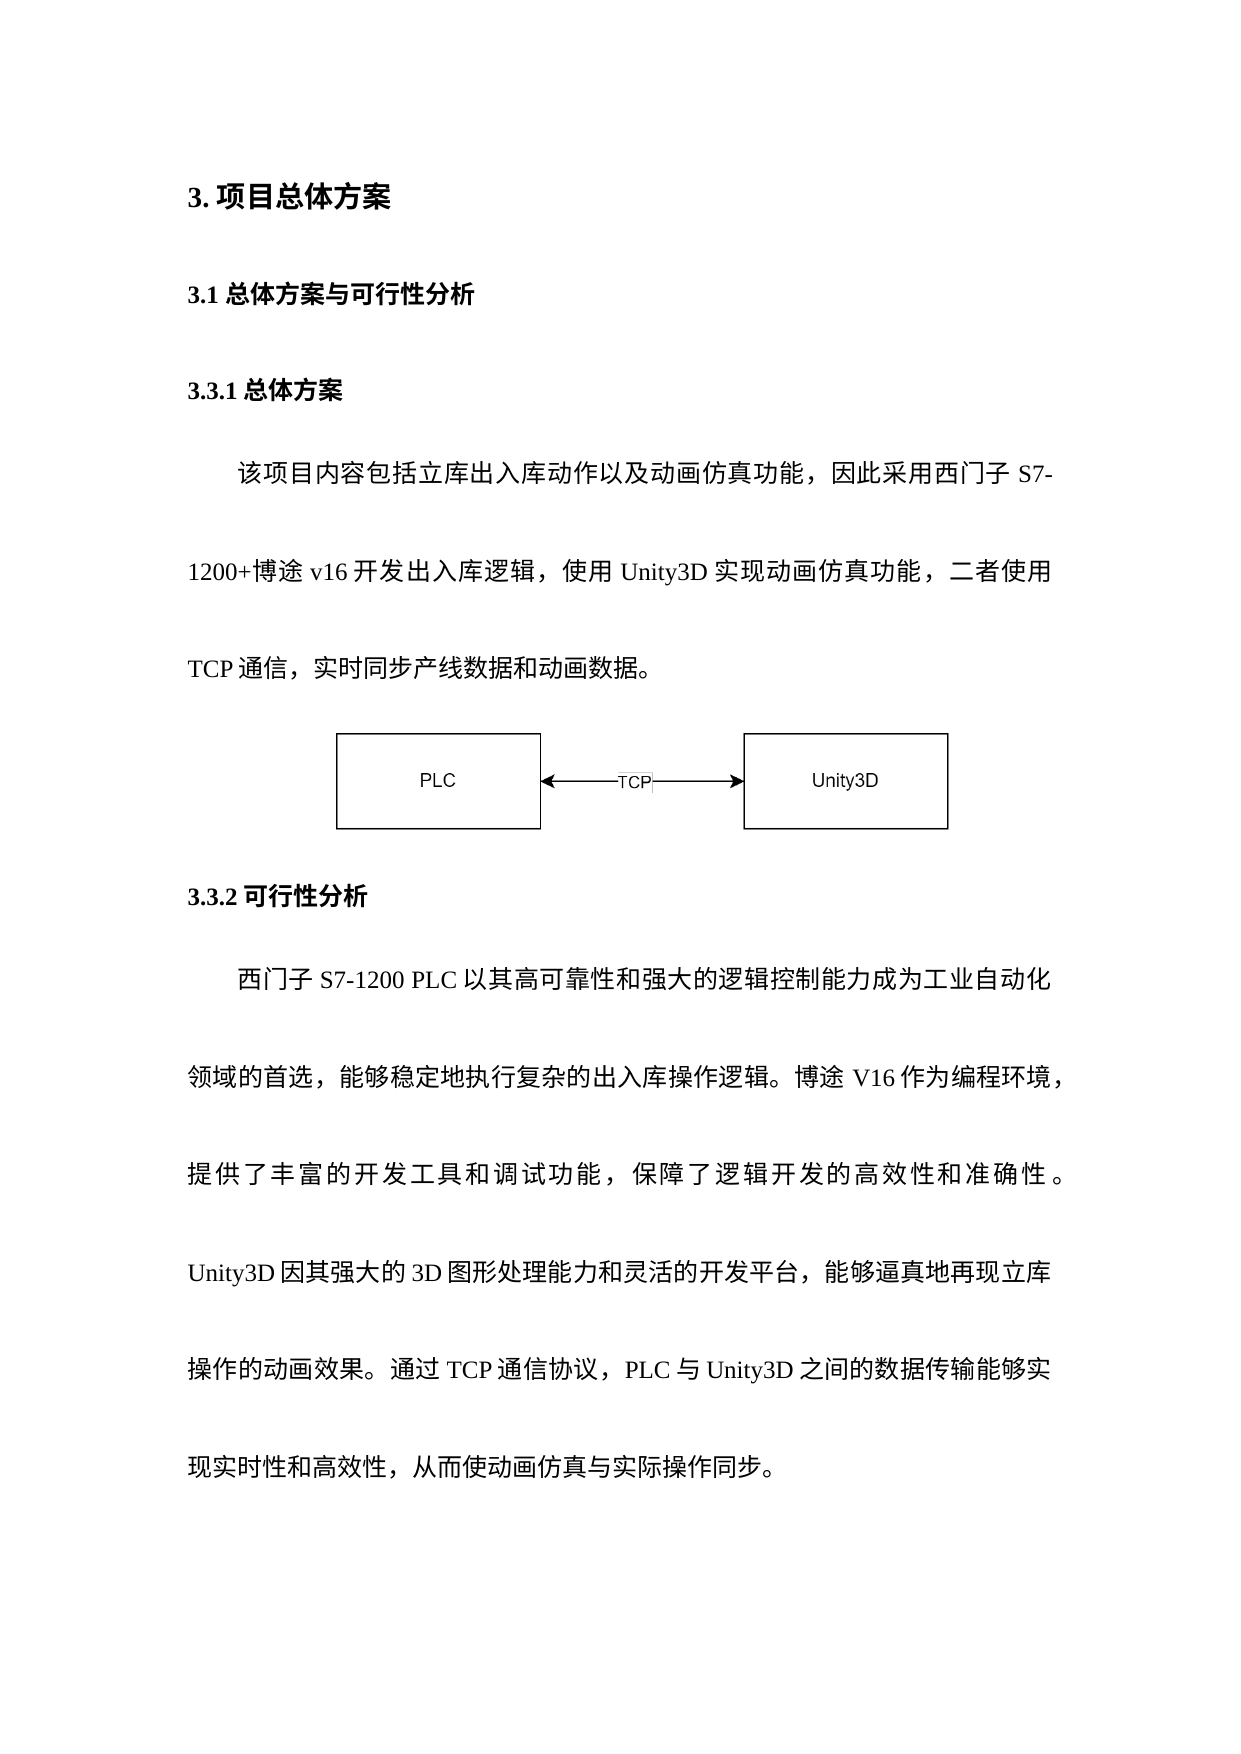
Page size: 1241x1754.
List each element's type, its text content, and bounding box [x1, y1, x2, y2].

subtitle 3. 项目总体方案 [187, 162, 1053, 227]
subtitle 3.1 总体方案与可行性分析 [187, 261, 1053, 326]
text 西门子S7-1200 PLC以其高可靠性和强大的逻辑控制能力成为工业自动化领域的首选，能够稳定地执行复杂的出入库操作逻辑。博途V16作为编程环境，提供了丰富的开发工具和调试功能，保障了逻辑开发的高效性和准确性。Unity3D因其强大的3D图形处理能力和灵活的开发平台，能够逼真地再现立库操作的动画效果。通过TCP通信协议，PLC与Unity3D之间的数据传输能够实现实时性和高效性，从而使动画仿真与实际操作同步。 [187, 946, 1053, 1498]
subtitle 3.3.1 总体方案 [187, 356, 1053, 421]
text 该项目内容包括立库出入库动作以及动画仿真功能，因此采用西门子S7-1200+博途v16开发出入库逻辑，使用Unity3D实现动画仿真功能，二者使用TCP通信，实时同步产线数据和动画数据。 [187, 439, 1053, 699]
subtitle 3.3.2 可行性分析 [187, 862, 1053, 927]
picture [320, 717, 964, 845]
